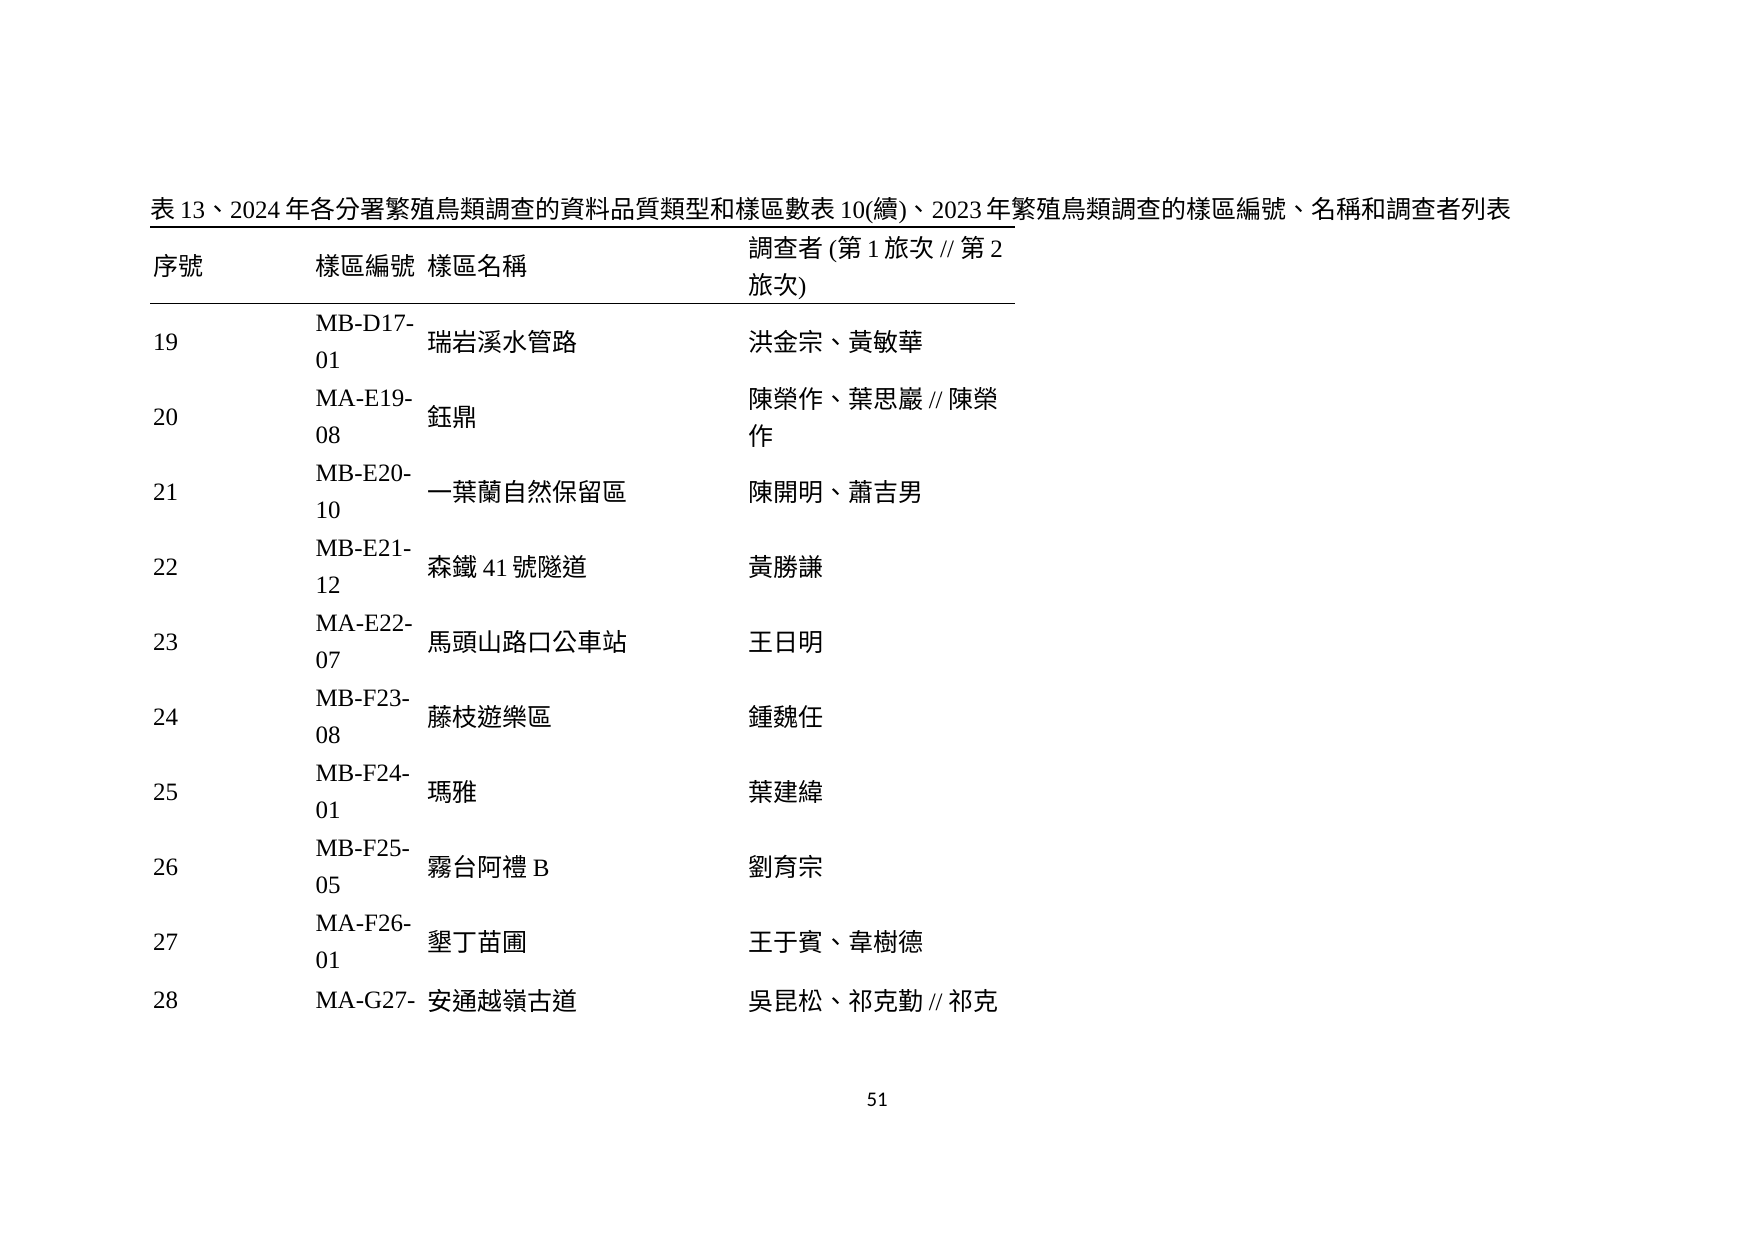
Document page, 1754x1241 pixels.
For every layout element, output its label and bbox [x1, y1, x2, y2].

table_header [425, 228, 745, 302]
table_cell [425, 904, 745, 978]
table_cell [313, 754, 425, 828]
table_header [313, 228, 425, 302]
table_cell [150, 904, 312, 978]
table_cell [425, 454, 745, 528]
table_cell [150, 754, 312, 828]
table_cell [150, 454, 312, 528]
table_cell [150, 379, 312, 453]
table_cell [150, 604, 312, 678]
table_cell [425, 979, 745, 1020]
table_header [150, 228, 312, 302]
table_cell [313, 829, 425, 903]
table_cell [745, 304, 1015, 378]
table_cell [745, 529, 1015, 603]
table_cell [313, 679, 425, 753]
table_cell [425, 604, 745, 678]
table_cell [150, 679, 312, 753]
table_cell [745, 454, 1015, 528]
table_cell [745, 979, 1015, 1020]
table_cell [150, 979, 312, 1020]
table_cell [425, 829, 745, 903]
table_cell [745, 904, 1015, 978]
table_cell [745, 604, 1015, 678]
table_cell [745, 754, 1015, 828]
table_cell [425, 529, 745, 603]
table_cell [313, 979, 425, 1020]
table_cell [313, 304, 425, 378]
table_cell [745, 679, 1015, 753]
table_cell [313, 604, 425, 678]
table_header [745, 228, 1015, 302]
table_cell [150, 829, 312, 903]
table_cell [150, 529, 312, 603]
table_cell [425, 304, 745, 378]
table_cell [150, 304, 312, 378]
table_cell [313, 454, 425, 528]
table_cell [425, 379, 745, 453]
table_cell [745, 379, 1015, 453]
table_cell [745, 829, 1015, 903]
table_cell [425, 679, 745, 753]
table_cell [313, 529, 425, 603]
table_cell [313, 379, 425, 453]
table_cell [425, 754, 745, 828]
table_cell [313, 904, 425, 978]
